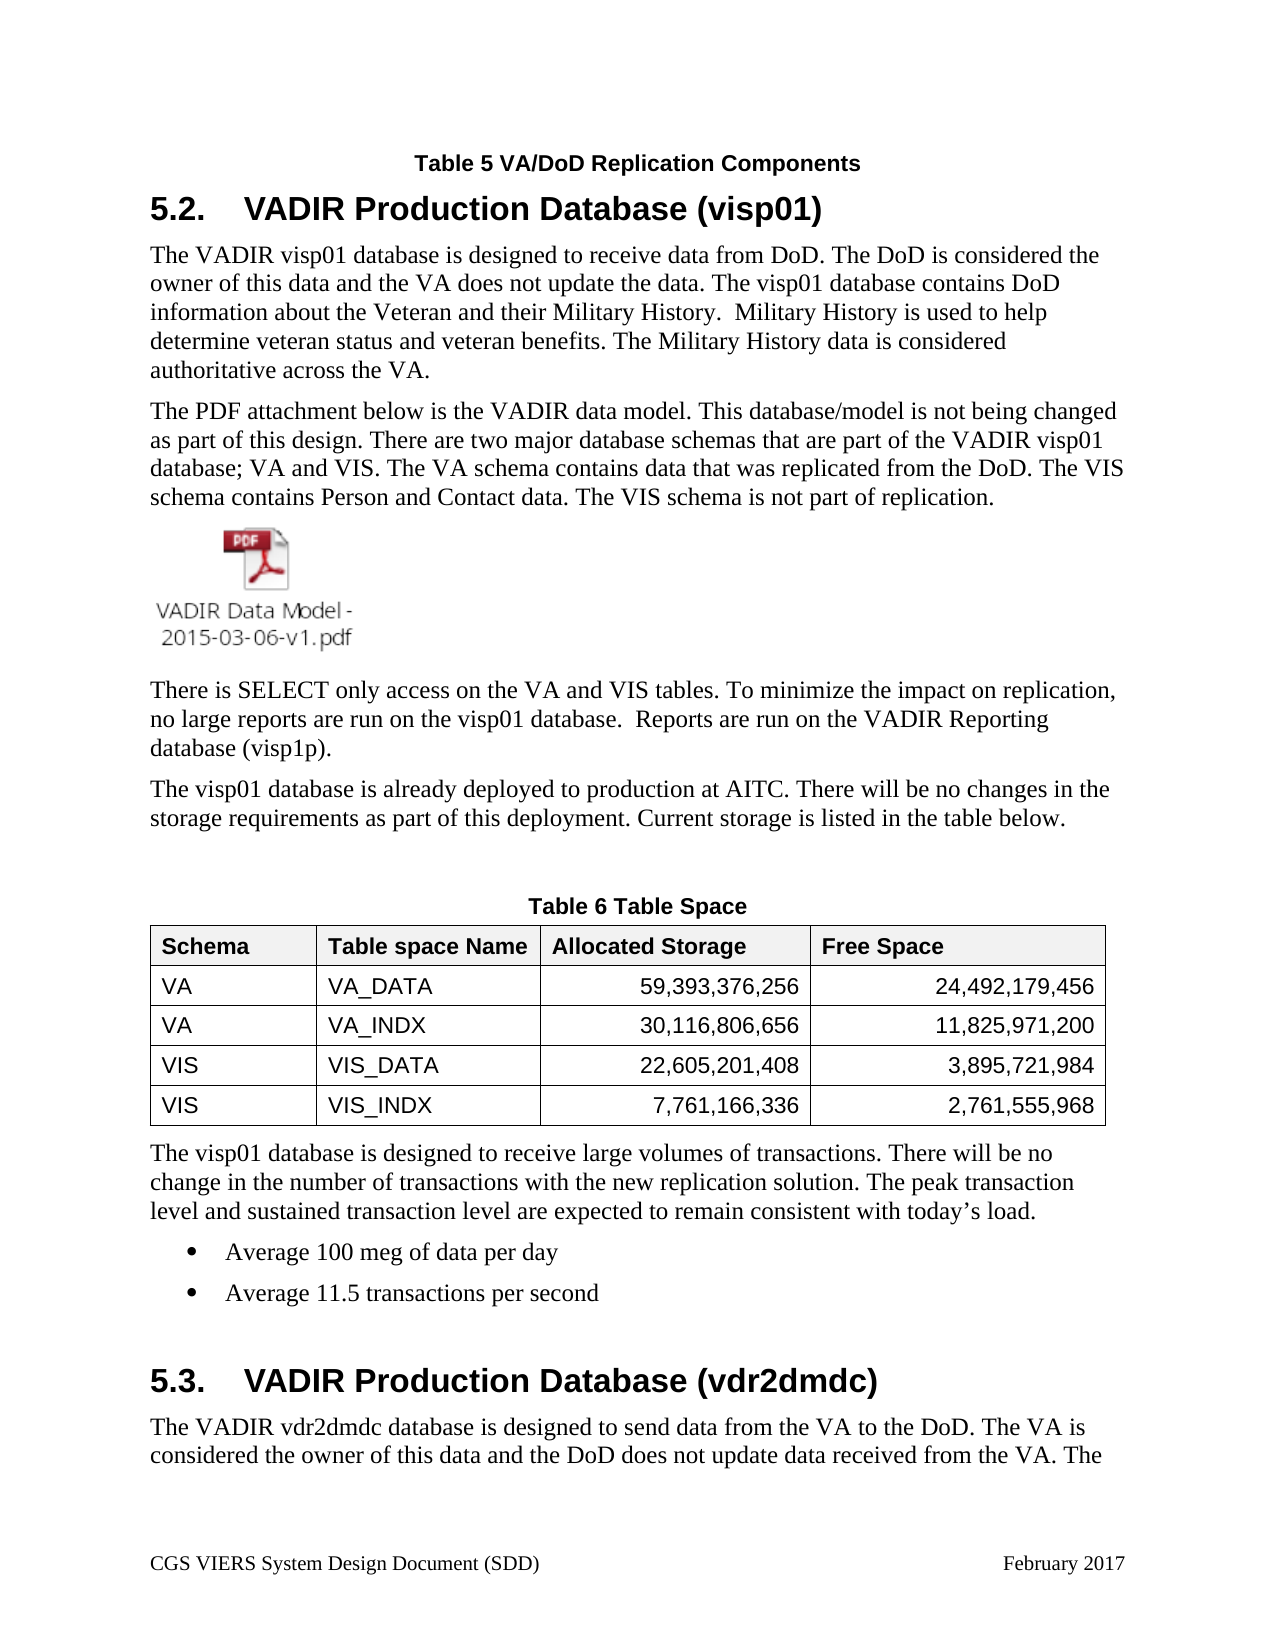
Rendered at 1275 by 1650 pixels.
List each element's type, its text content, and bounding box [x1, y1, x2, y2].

list Average 100 meg of data per day [187, 1237, 1125, 1266]
text The visp01 database is designed to receive large volumes of transactions. There will be no change in the number of transactions with the new replication solution. The peak transaction level and sustained transaction level are expected to remain consistent with today’s load. [150, 1138, 1125, 1225]
text The PDF attachment below is the VADIR data model. This database/model is not being changed as part of this design. There are two major database schemas that are part of the VADIR visp01 database; VA and VIS. The VA schema contains data that was replicated from the DoD. The VIS schema contains Person and Contact data. The VIS schema is not part of replication. [150, 396, 1125, 511]
table_cell 7,761,166,336 [541, 1086, 810, 1125]
table_cell 30,116,806,656 [541, 1006, 810, 1045]
table_header Free Space [811, 926, 1105, 965]
list Average 11.5 transactions per second [187, 1278, 1125, 1307]
table_cell VIS_INDX [317, 1086, 540, 1125]
subtitle VADIR Production Database (visp01) [150, 189, 1125, 227]
table_cell 11,825,971,200 [811, 1006, 1105, 1045]
table_header Allocated Storage [541, 926, 810, 965]
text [150, 1412, 1125, 1469]
table_cell 2,761,555,968 [811, 1086, 1105, 1125]
subtitle VADIR Production Database (vdr2dmdc) [150, 1361, 1125, 1399]
text The VADIR visp01 database is designed to receive data from DoD. The DoD is considered the owner of this data and the VA does not update the data. The visp01 database contains DoD information about the Veteran and their Military History. Military History is used to help determine veteran status and veteran benefits. The Military History data is considered authoritative across the VA. [150, 240, 1125, 383]
table_cell VIS_DATA [317, 1046, 540, 1085]
table_cell 59,393,376,256 [541, 966, 810, 1005]
table_cell VIS [151, 1046, 316, 1085]
text The visp01 database is already deployed to production at AITC. There will be no changes in the storage requirements as part of this deployment. Current storage is listed in the table below. [150, 774, 1125, 831]
table_cell VA [151, 1006, 316, 1045]
table_cell VA [151, 966, 316, 1005]
table_cell 3,895,721,984 [811, 1046, 1105, 1085]
table_cell VA_DATA [317, 966, 540, 1005]
text There is SELECT only access on the VA and VIS tables. To minimize the impact on replication, no large reports are run on the visp01 database. Reports are run on the VADIR Reporting database (visp1p). [150, 675, 1125, 761]
table_header Table space Name [317, 926, 540, 965]
table_cell VA_INDX [317, 1006, 540, 1045]
table_cell 22,605,201,408 [541, 1046, 810, 1085]
table_cell VIS [151, 1086, 316, 1125]
table_header Schema [151, 926, 316, 965]
table_cell 24,492,179,456 [811, 966, 1105, 1005]
